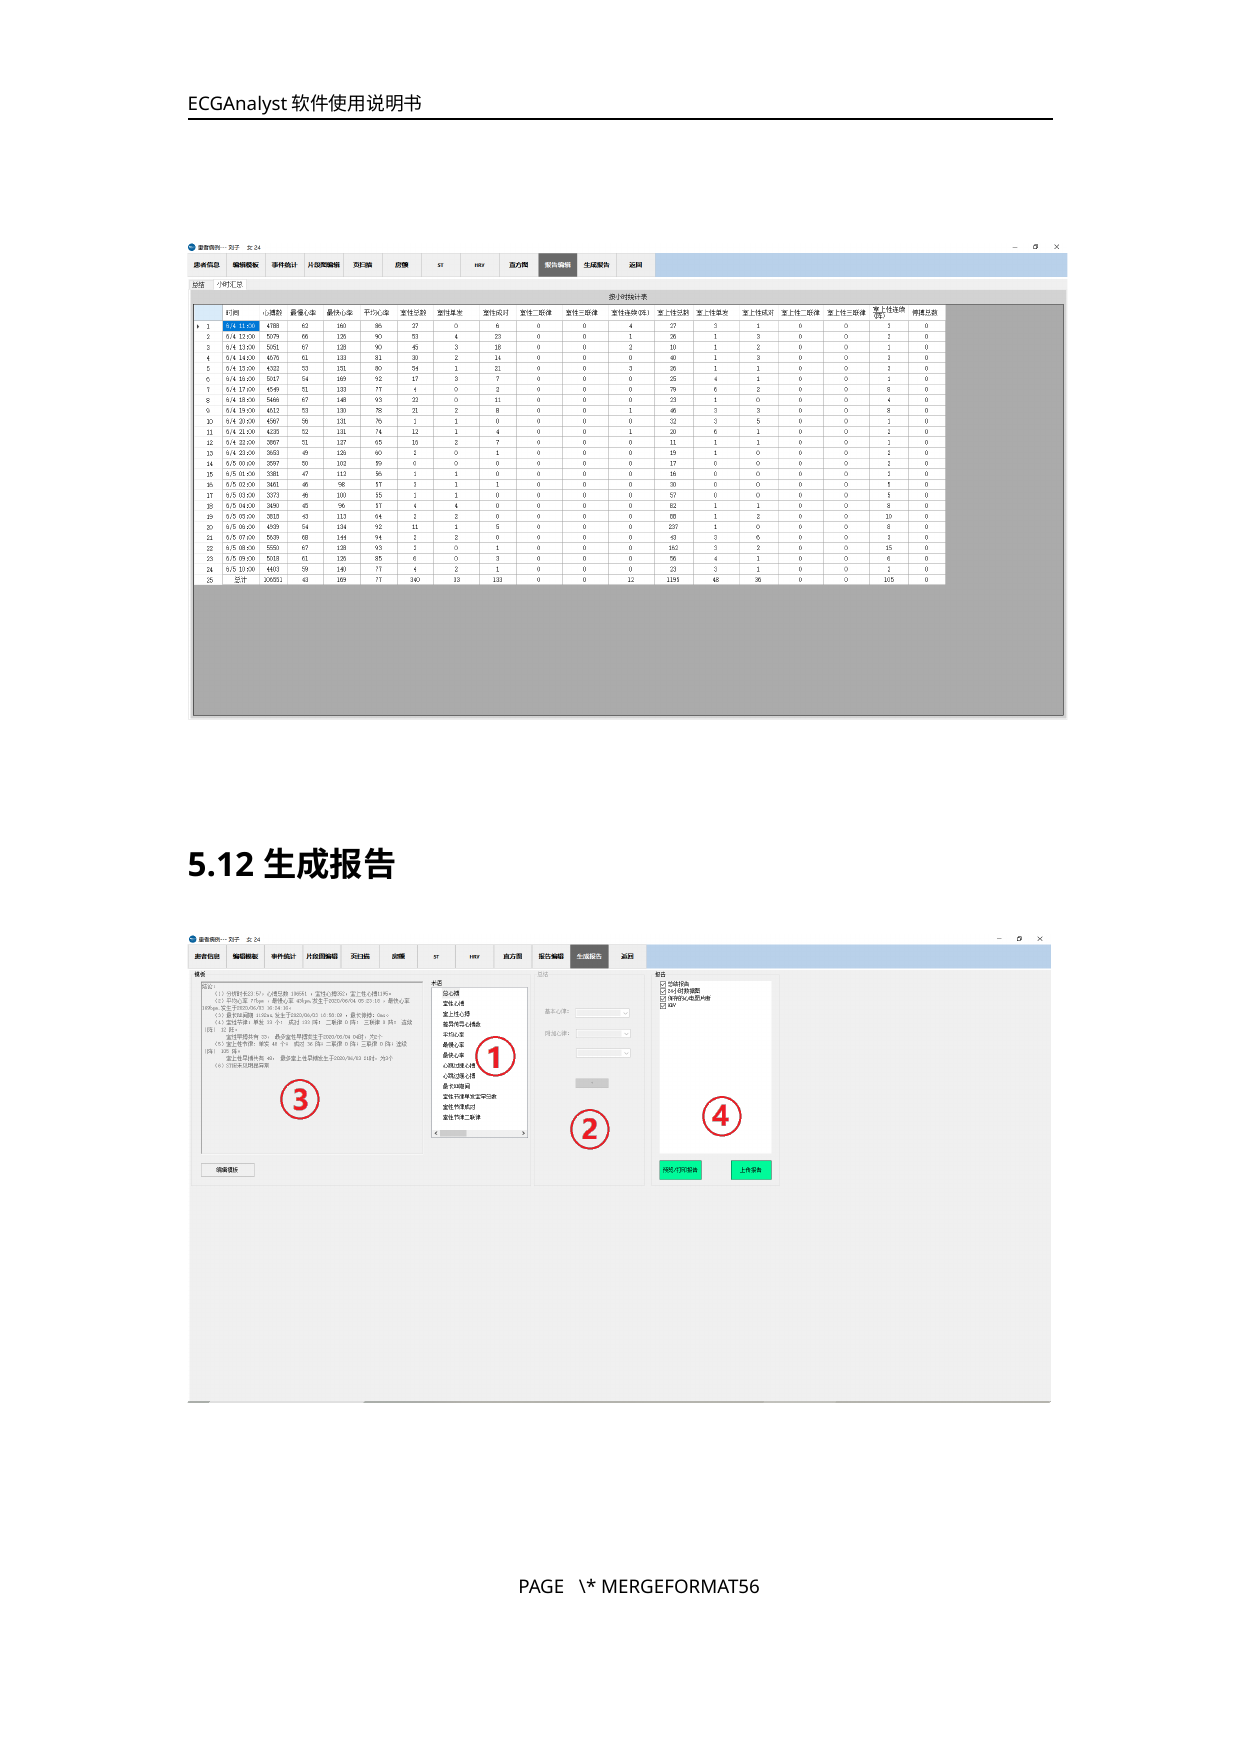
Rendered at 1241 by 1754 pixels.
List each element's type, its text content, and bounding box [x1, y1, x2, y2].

subtitle 5.12 生成报告 [187, 829, 1053, 894]
picture [187, 934, 1051, 1403]
picture [187, 243, 1068, 720]
